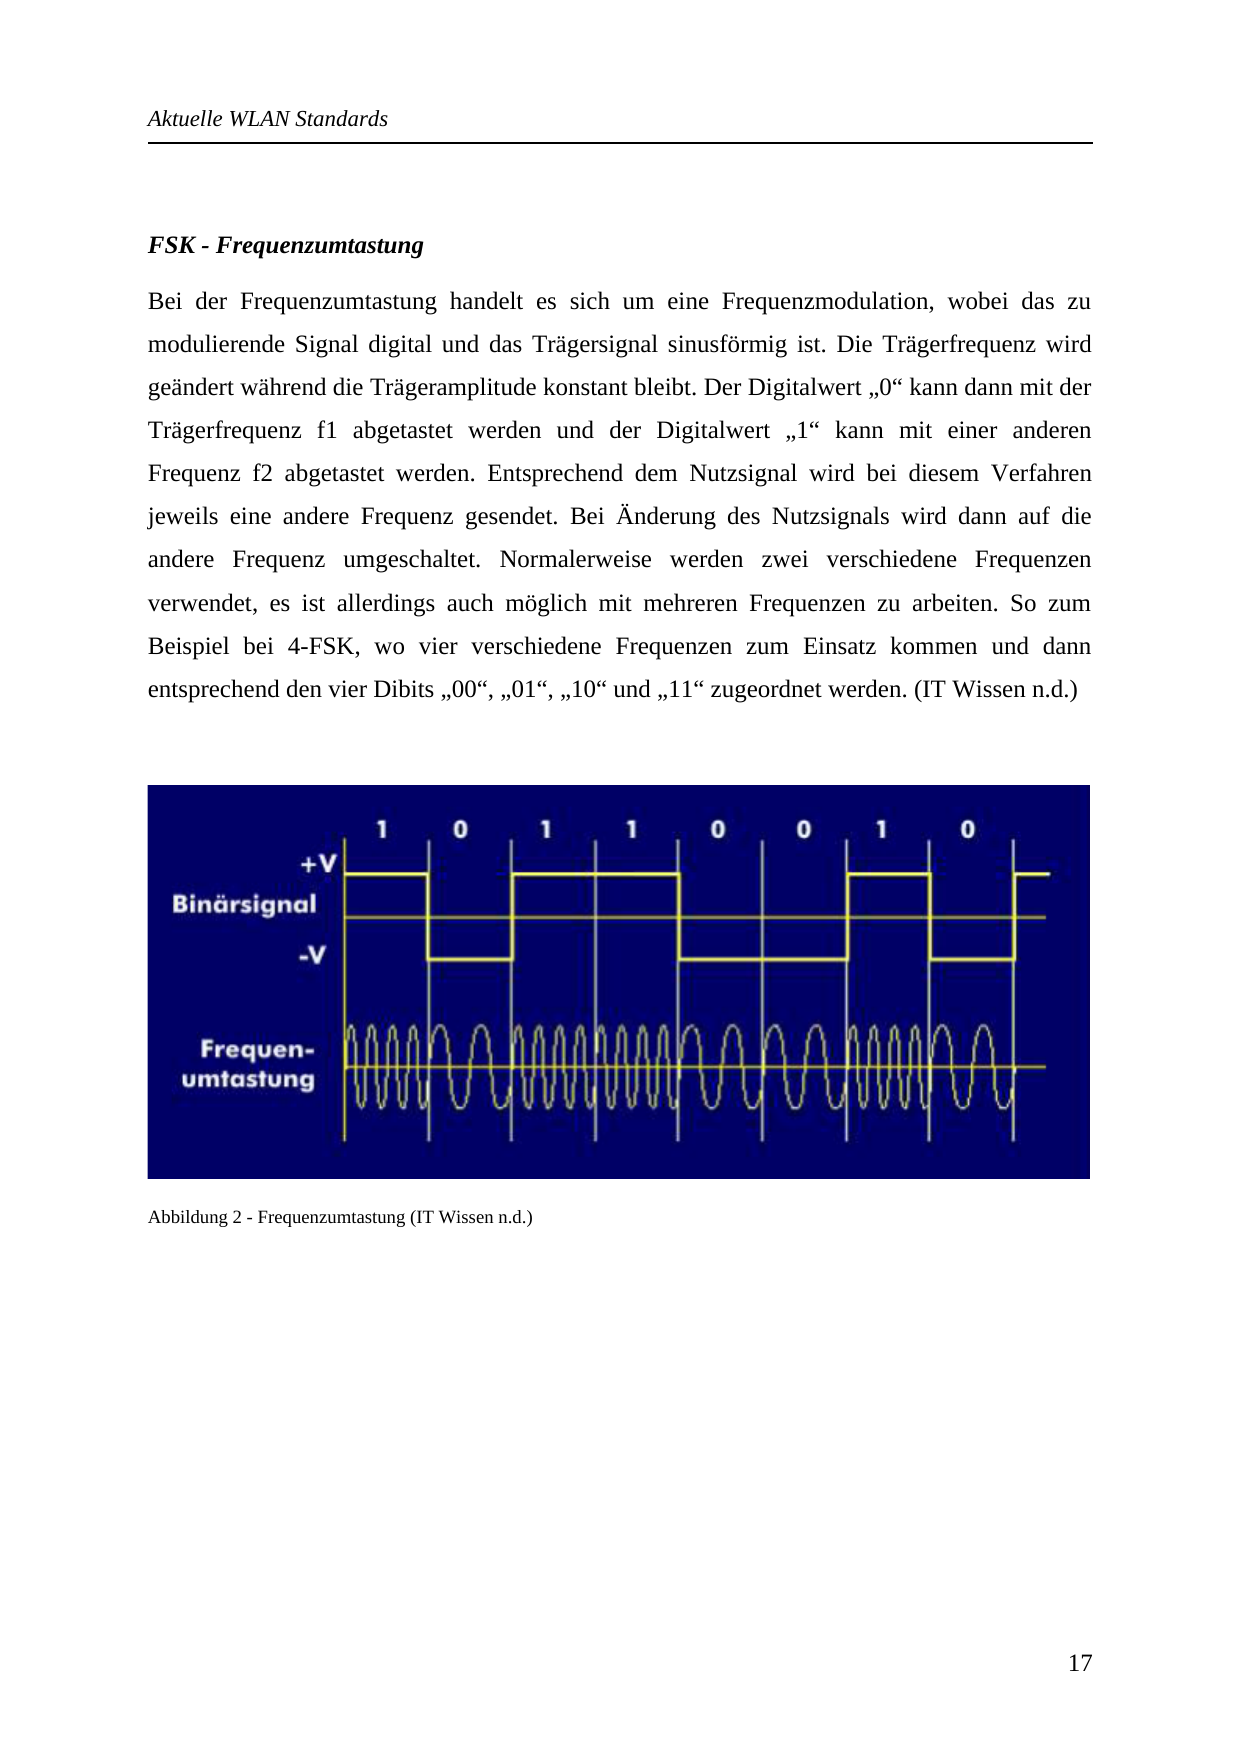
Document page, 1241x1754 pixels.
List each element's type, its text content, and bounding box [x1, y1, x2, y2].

text Abbildung 2 - Frequenzumtastung (IT Wissen n.d.) [148, 1206, 1093, 1227]
text FSK - Frequenzumtastung [148, 230, 1093, 259]
picture [147, 785, 1090, 1179]
text Bei der Frequenzumtastung handelt es sich um eine Frequenzmodulation, wobei das zu modulierende Signal digital und das Trägersignal sinusförmig ist. Die Trägerfrequenz wird geändert während die Trägeramplitude konstant bleibt. Der Digitalwert „0“ kann dann mit der Trägerfrequenz f1 abgetastet werden und der Digitalwert „1“ kann mit einer anderen Frequenz f2 abgetastet werden. Entsprechend dem Nutzsignal wird bei diesem Verfahren jeweils eine andere Frequenz gesendet. Bei Änderung des Nutzsignals wird dann auf die andere Frequenz umgeschaltet. Normalerweise werden zwei verschiedene Frequenzen verwendet, es ist allerdings auch möglich mit mehreren Frequenzen zu arbeiten. So zum Beispiel bei 4-FSK, wo vier verschiedene Frequenzen zum Einsatz kommen und dann entsprechend den vier Dibits „00“, „01“, „10“ und „11“ zugeordnet werden. (IT Wissen n.d.) [148, 286, 1093, 703]
